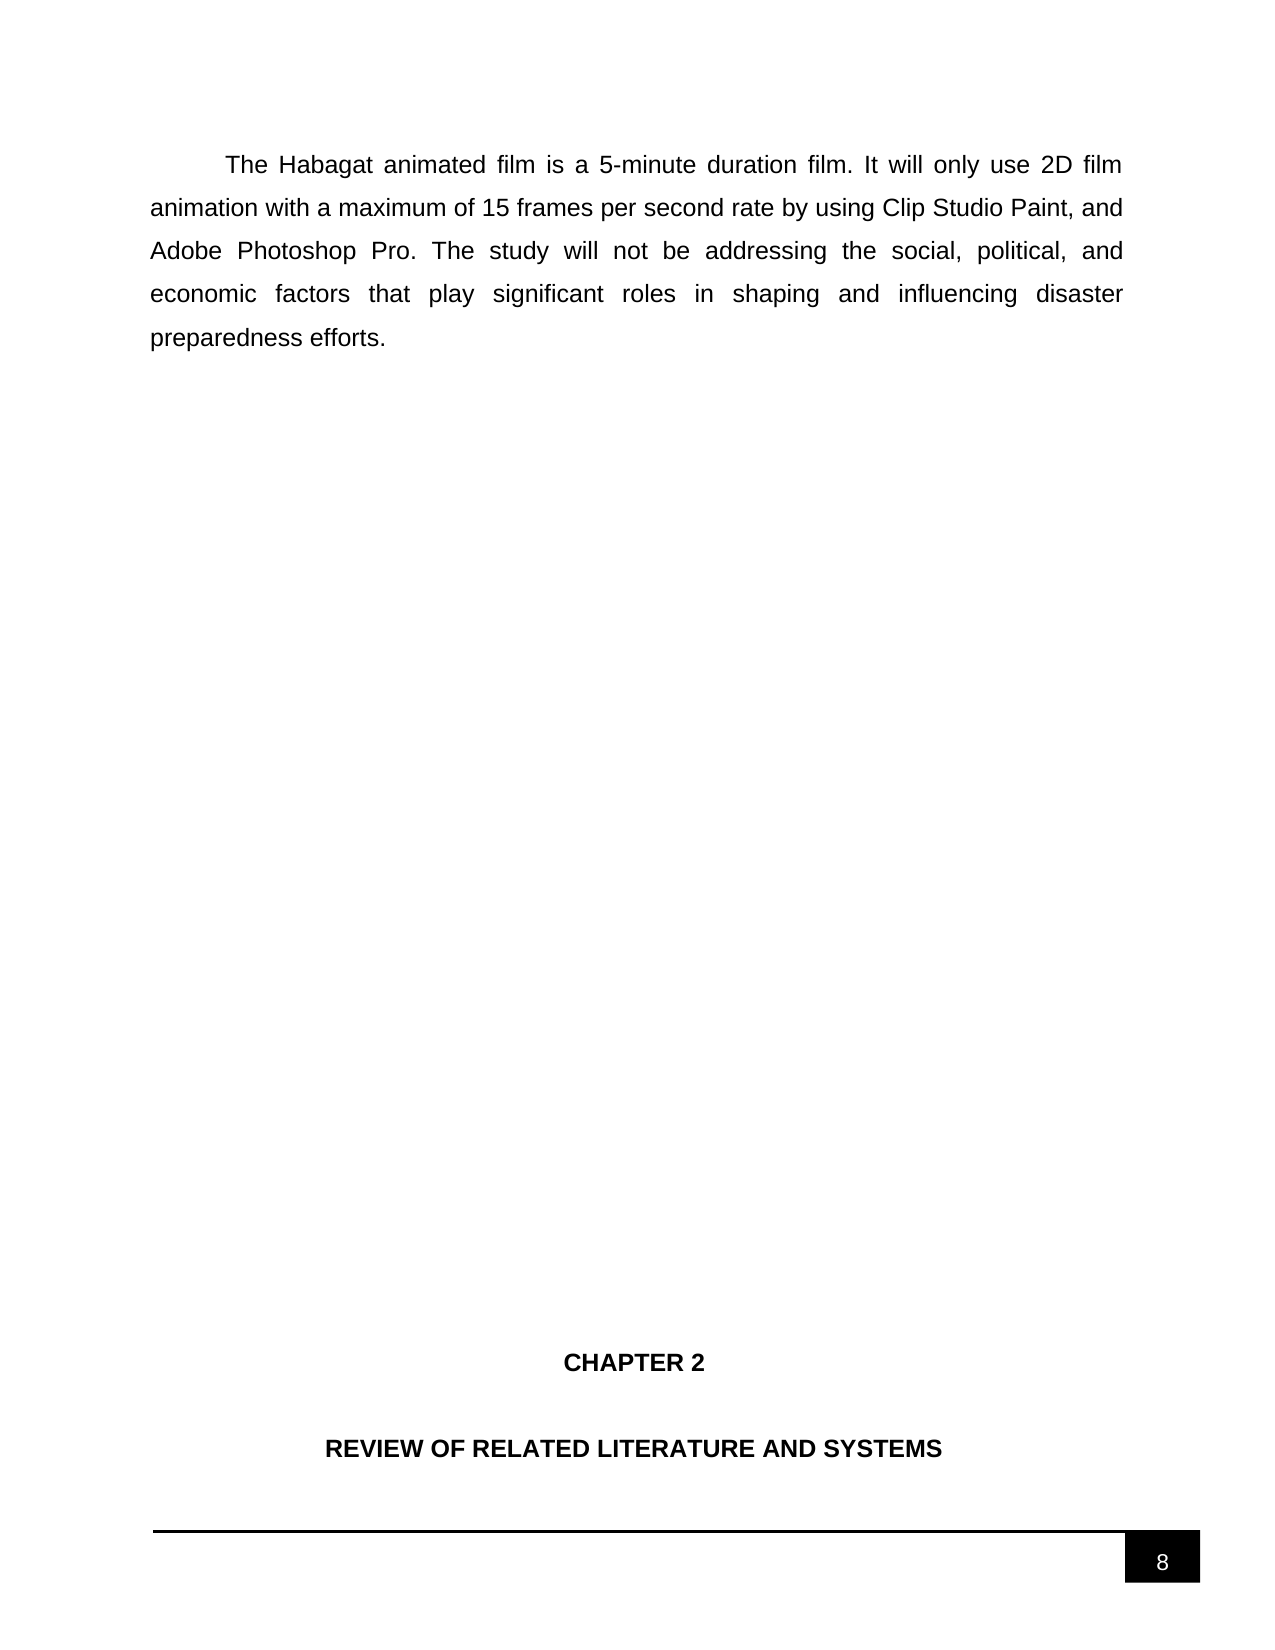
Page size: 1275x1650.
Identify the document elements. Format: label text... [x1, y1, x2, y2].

text CHAPTER 2 [150, 1348, 1125, 1376]
text The Habagat animated film is a 5-minute duration film. It will only use 2D film animation with a maximum of 15 frames per second rate by using Clip Studio Paint, and Adobe Photoshop Pro. The study will not be addressing the social, political, and economic factors that play significant roles in shaping and influencing disaster preparedness efforts. [150, 150, 1125, 351]
text REVIEW OF RELATED LITERATURE AND SYSTEMS [150, 1434, 1125, 1463]
